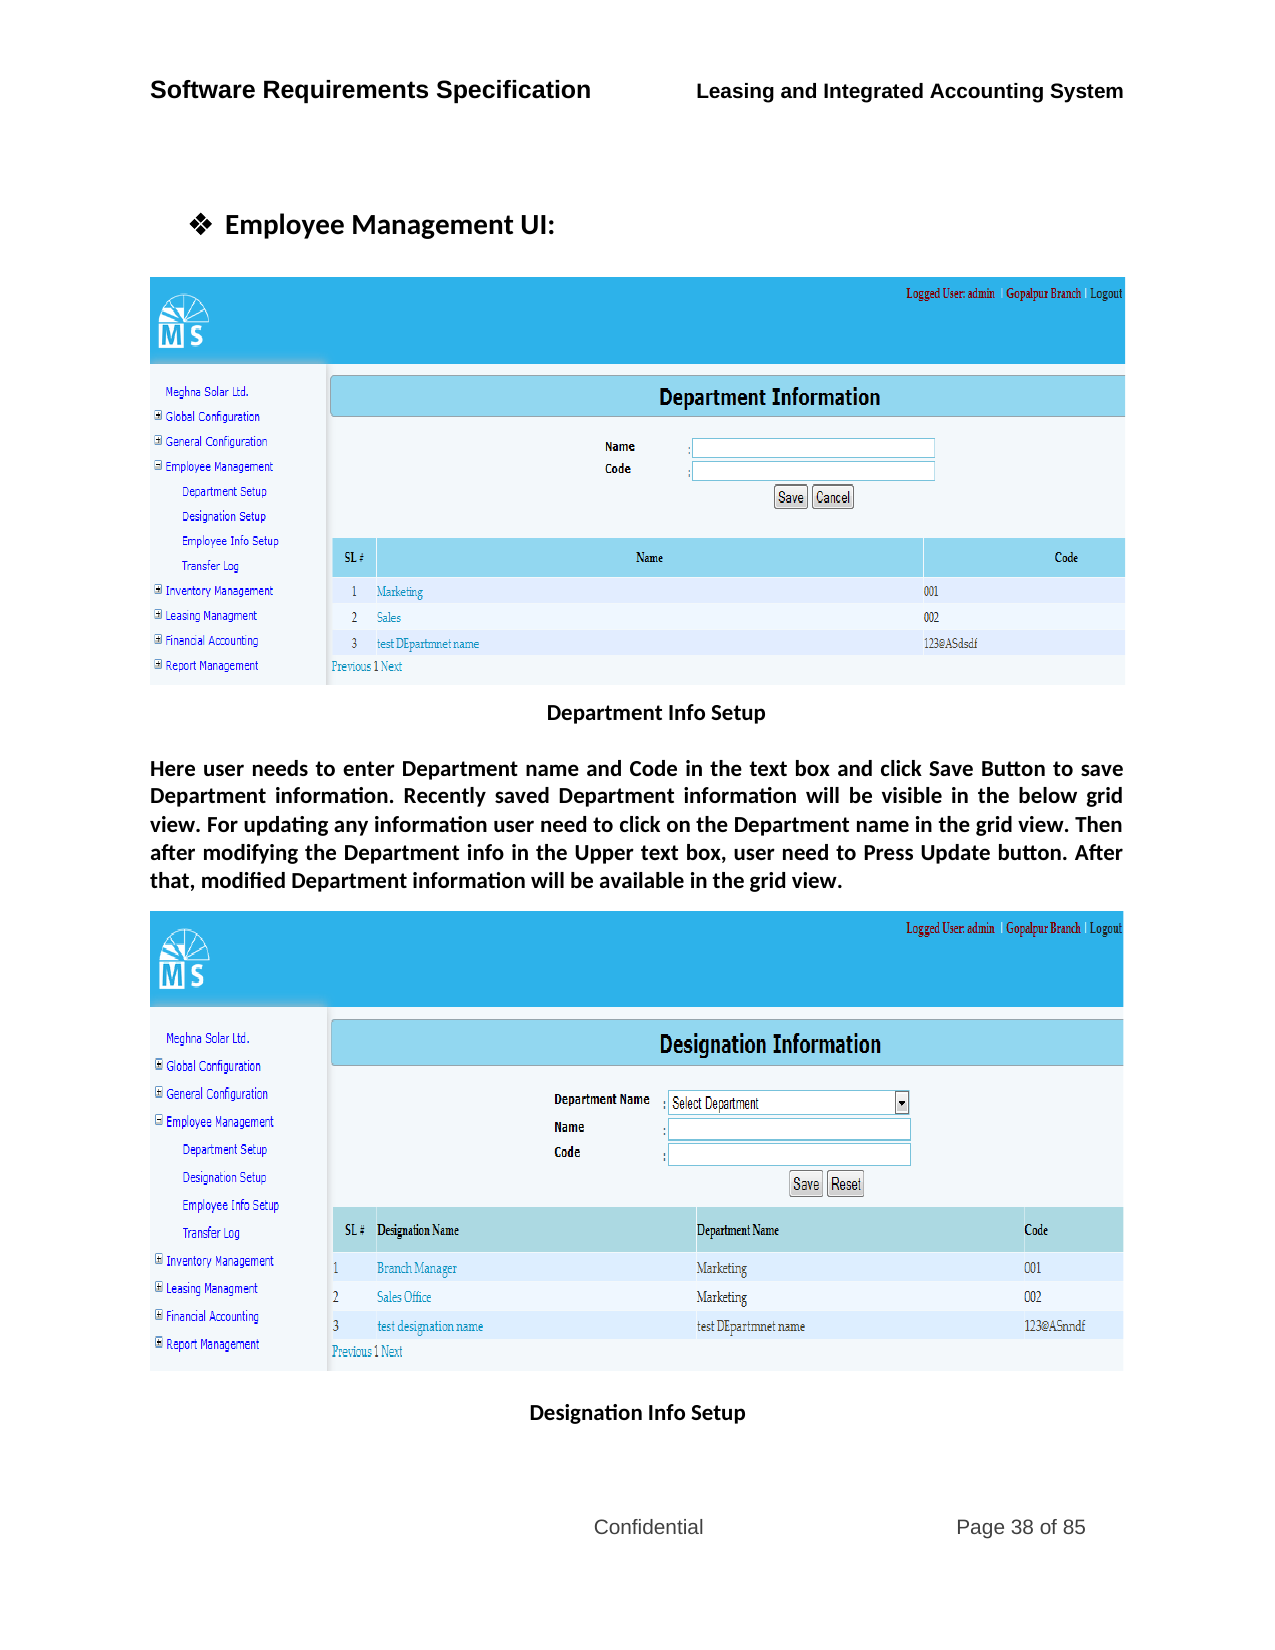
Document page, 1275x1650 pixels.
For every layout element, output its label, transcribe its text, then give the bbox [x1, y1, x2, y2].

text Department Info Setup [187, 698, 1125, 726]
picture [150, 277, 1125, 685]
text Here user needs to enter Department name and Code in the text box and click Save Button to save Department information. Recently saved Department information will be visible in the below grid view. For updating any information user need to click on the Department name in the grid view. Then after modifying the Department info in the Upper text box, user need to Press Update button. After that, modified Department information will be available in the grid view. [150, 754, 1125, 894]
text Designation Info Setup [150, 1398, 1125, 1426]
picture [150, 911, 1124, 1371]
list Employee Management UI: [187, 206, 1125, 242]
